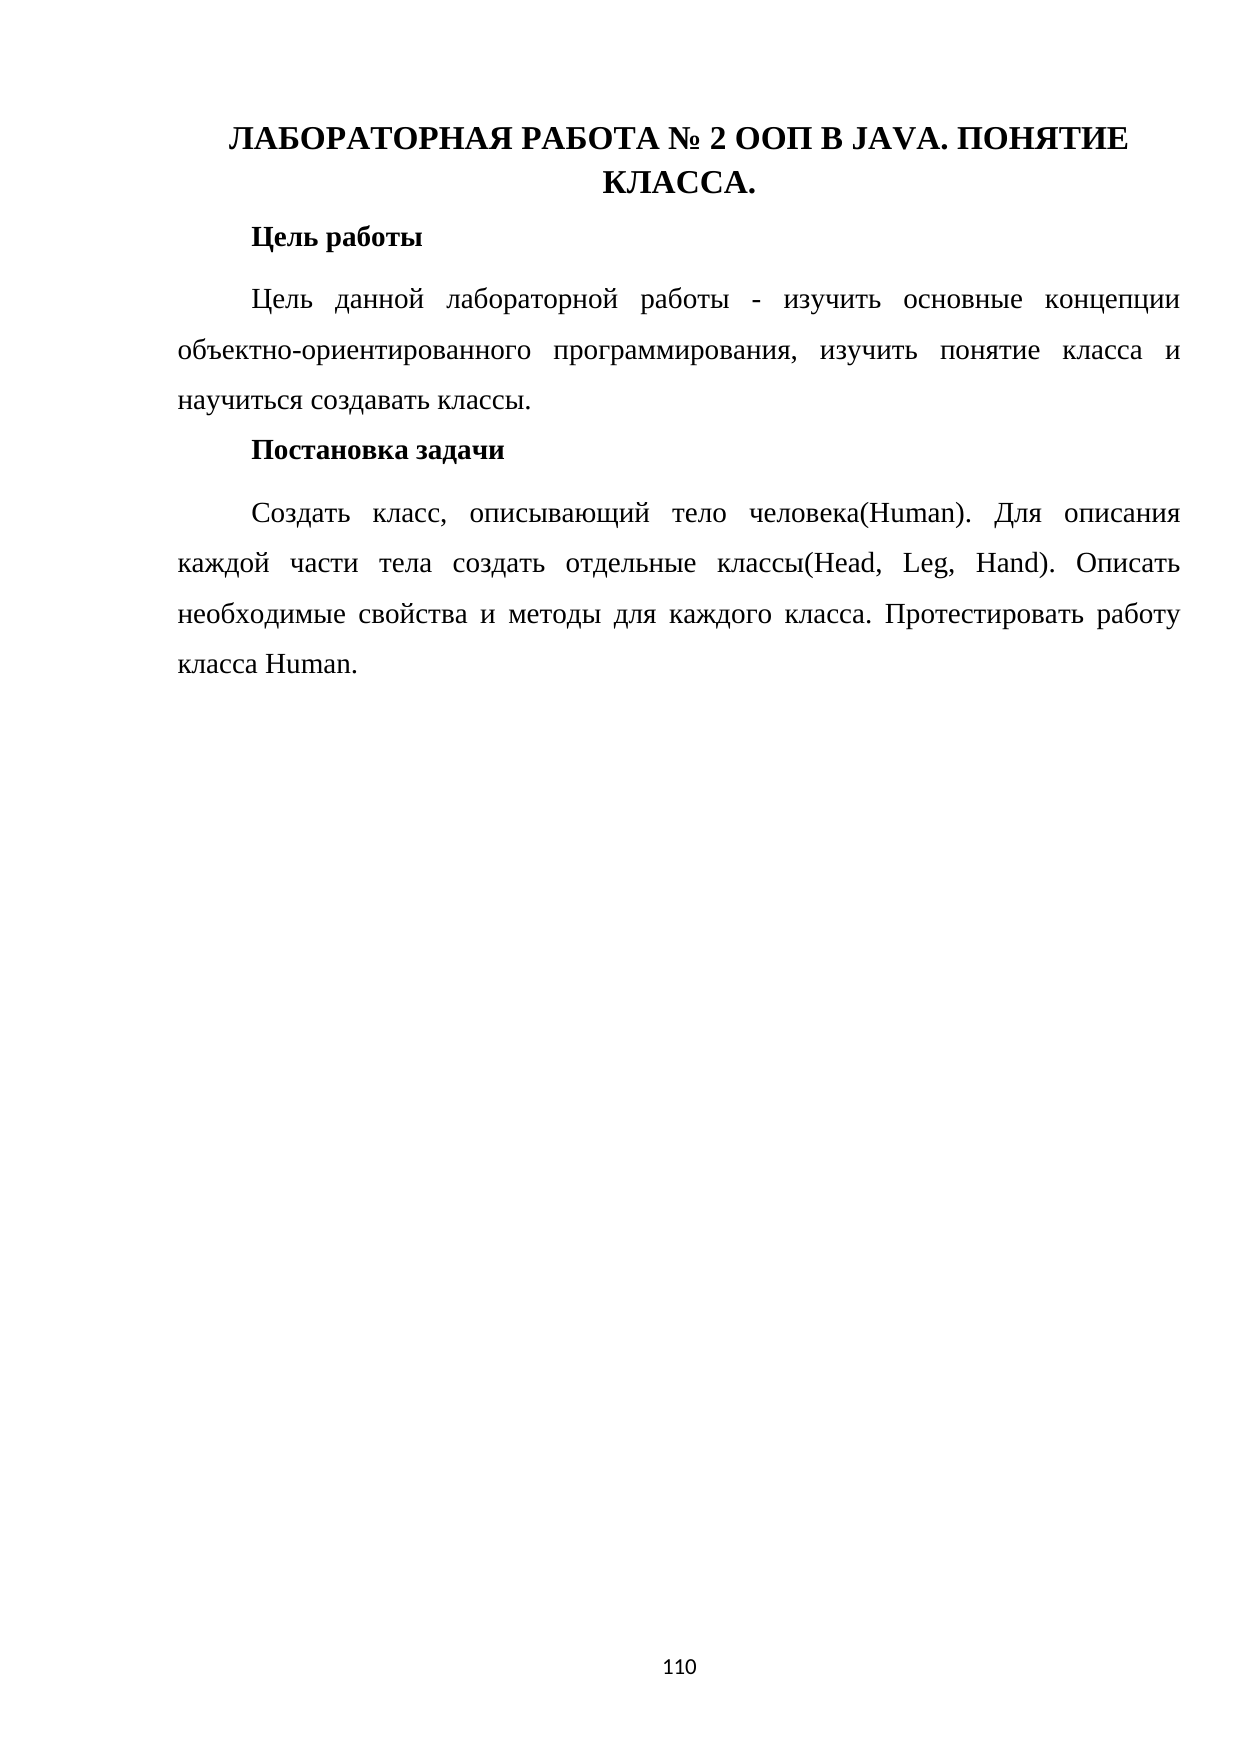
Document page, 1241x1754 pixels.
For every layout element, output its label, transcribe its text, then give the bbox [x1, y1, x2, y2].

text Цель данной лабораторной работы - изучить основные концепции объектно-ориентированного программирования, изучить понятие класса и научиться создавать классы. [177, 282, 1181, 416]
text Создать класс, описывающий тело человека(Human). Для описания каждой части тела создать отдельные классы(Head, Leg, Hand). Описать необходимые свойства и методы для каждого класса. Протестировать работу класса Human. [177, 495, 1181, 680]
subtitle Постановка задачи [177, 432, 1181, 466]
subtitle ЛАБОРАТОРНАЯ РАБОТА № 2 ООП В JAVA. ПОНЯТИЕ КЛАССА. [177, 118, 1181, 201]
subtitle Цель работы [177, 219, 1181, 252]
